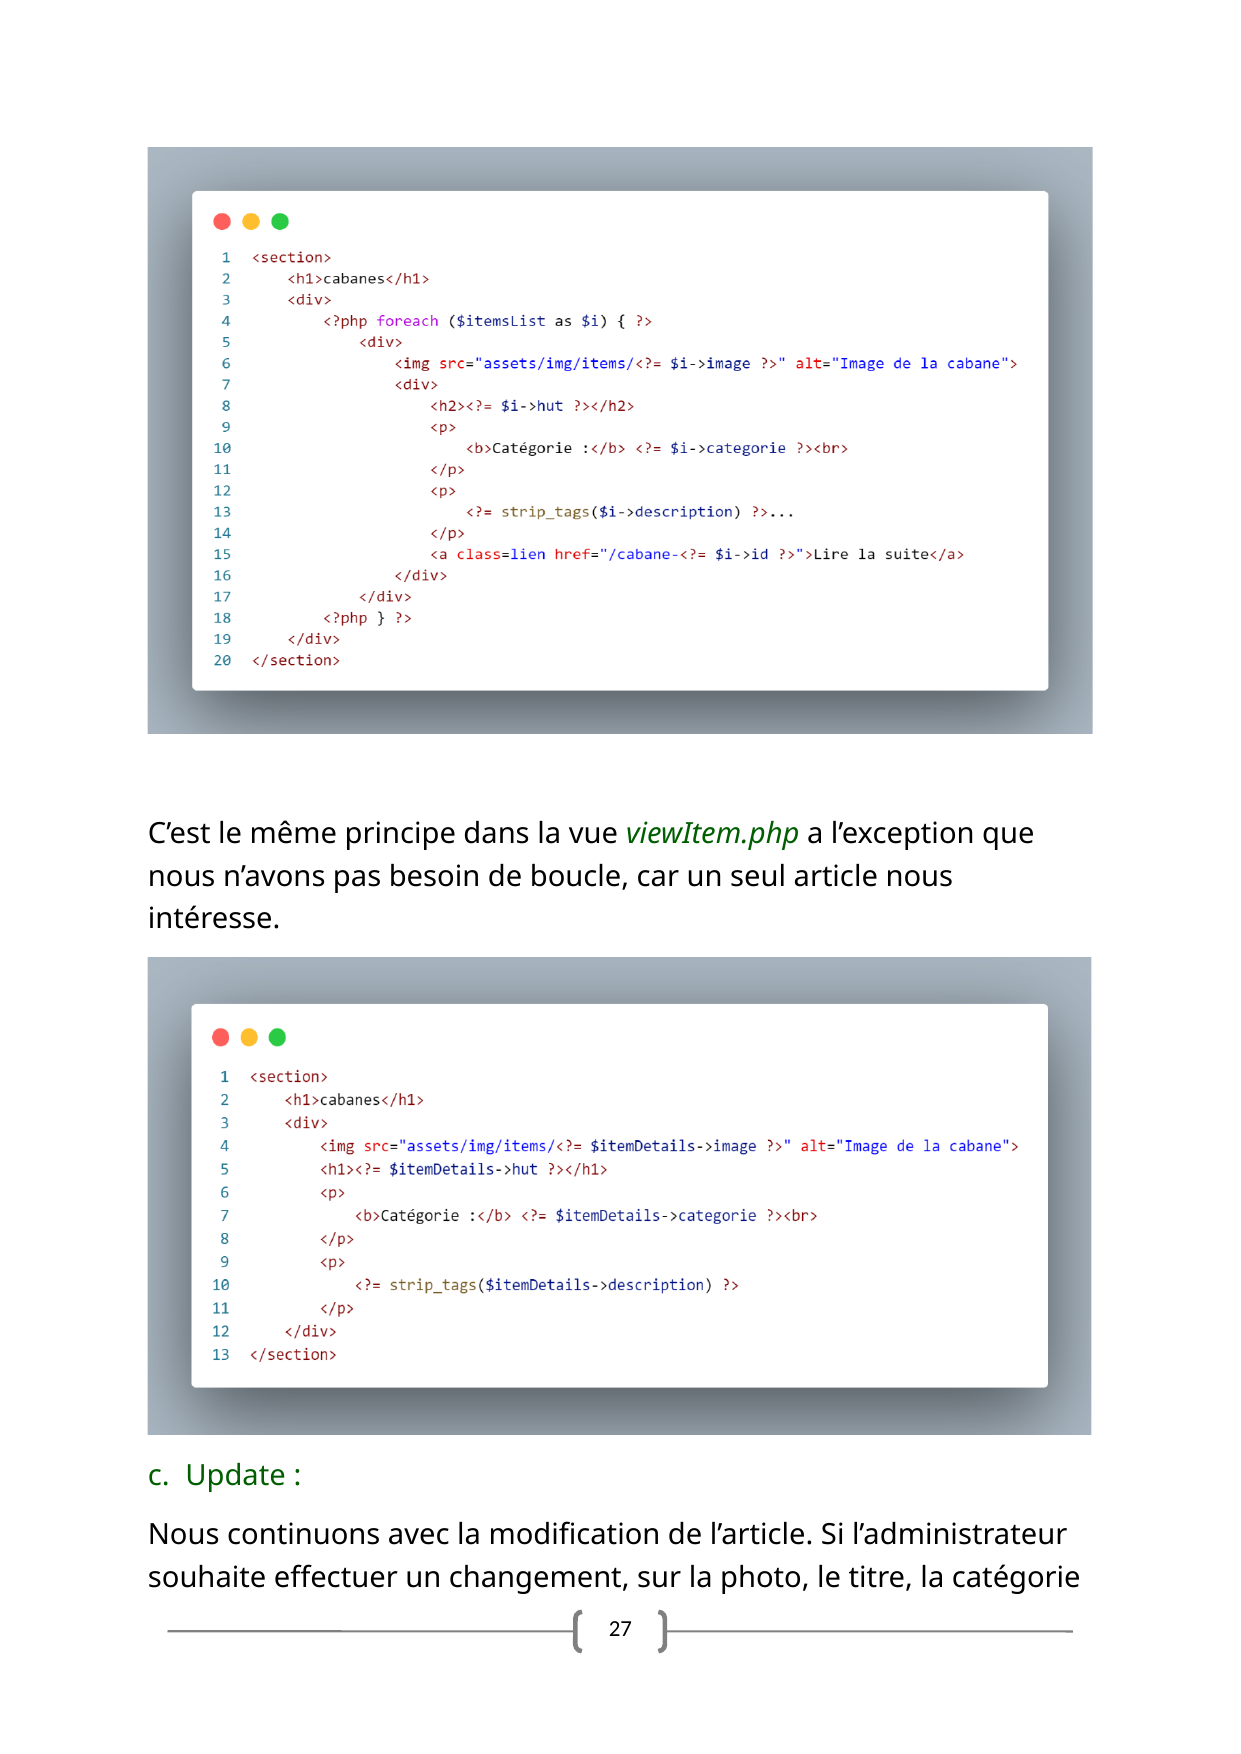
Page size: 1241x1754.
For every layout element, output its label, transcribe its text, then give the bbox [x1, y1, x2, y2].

text C’est le même principe dans la vue viewItem.php a l’exception que nous n’avons pas besoin de boucle, car un seul article nous intéresse. [148, 812, 1093, 937]
picture [147, 147, 1093, 734]
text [148, 1513, 1093, 1596]
list Update : [148, 1454, 1093, 1493]
picture [147, 957, 1092, 1435]
